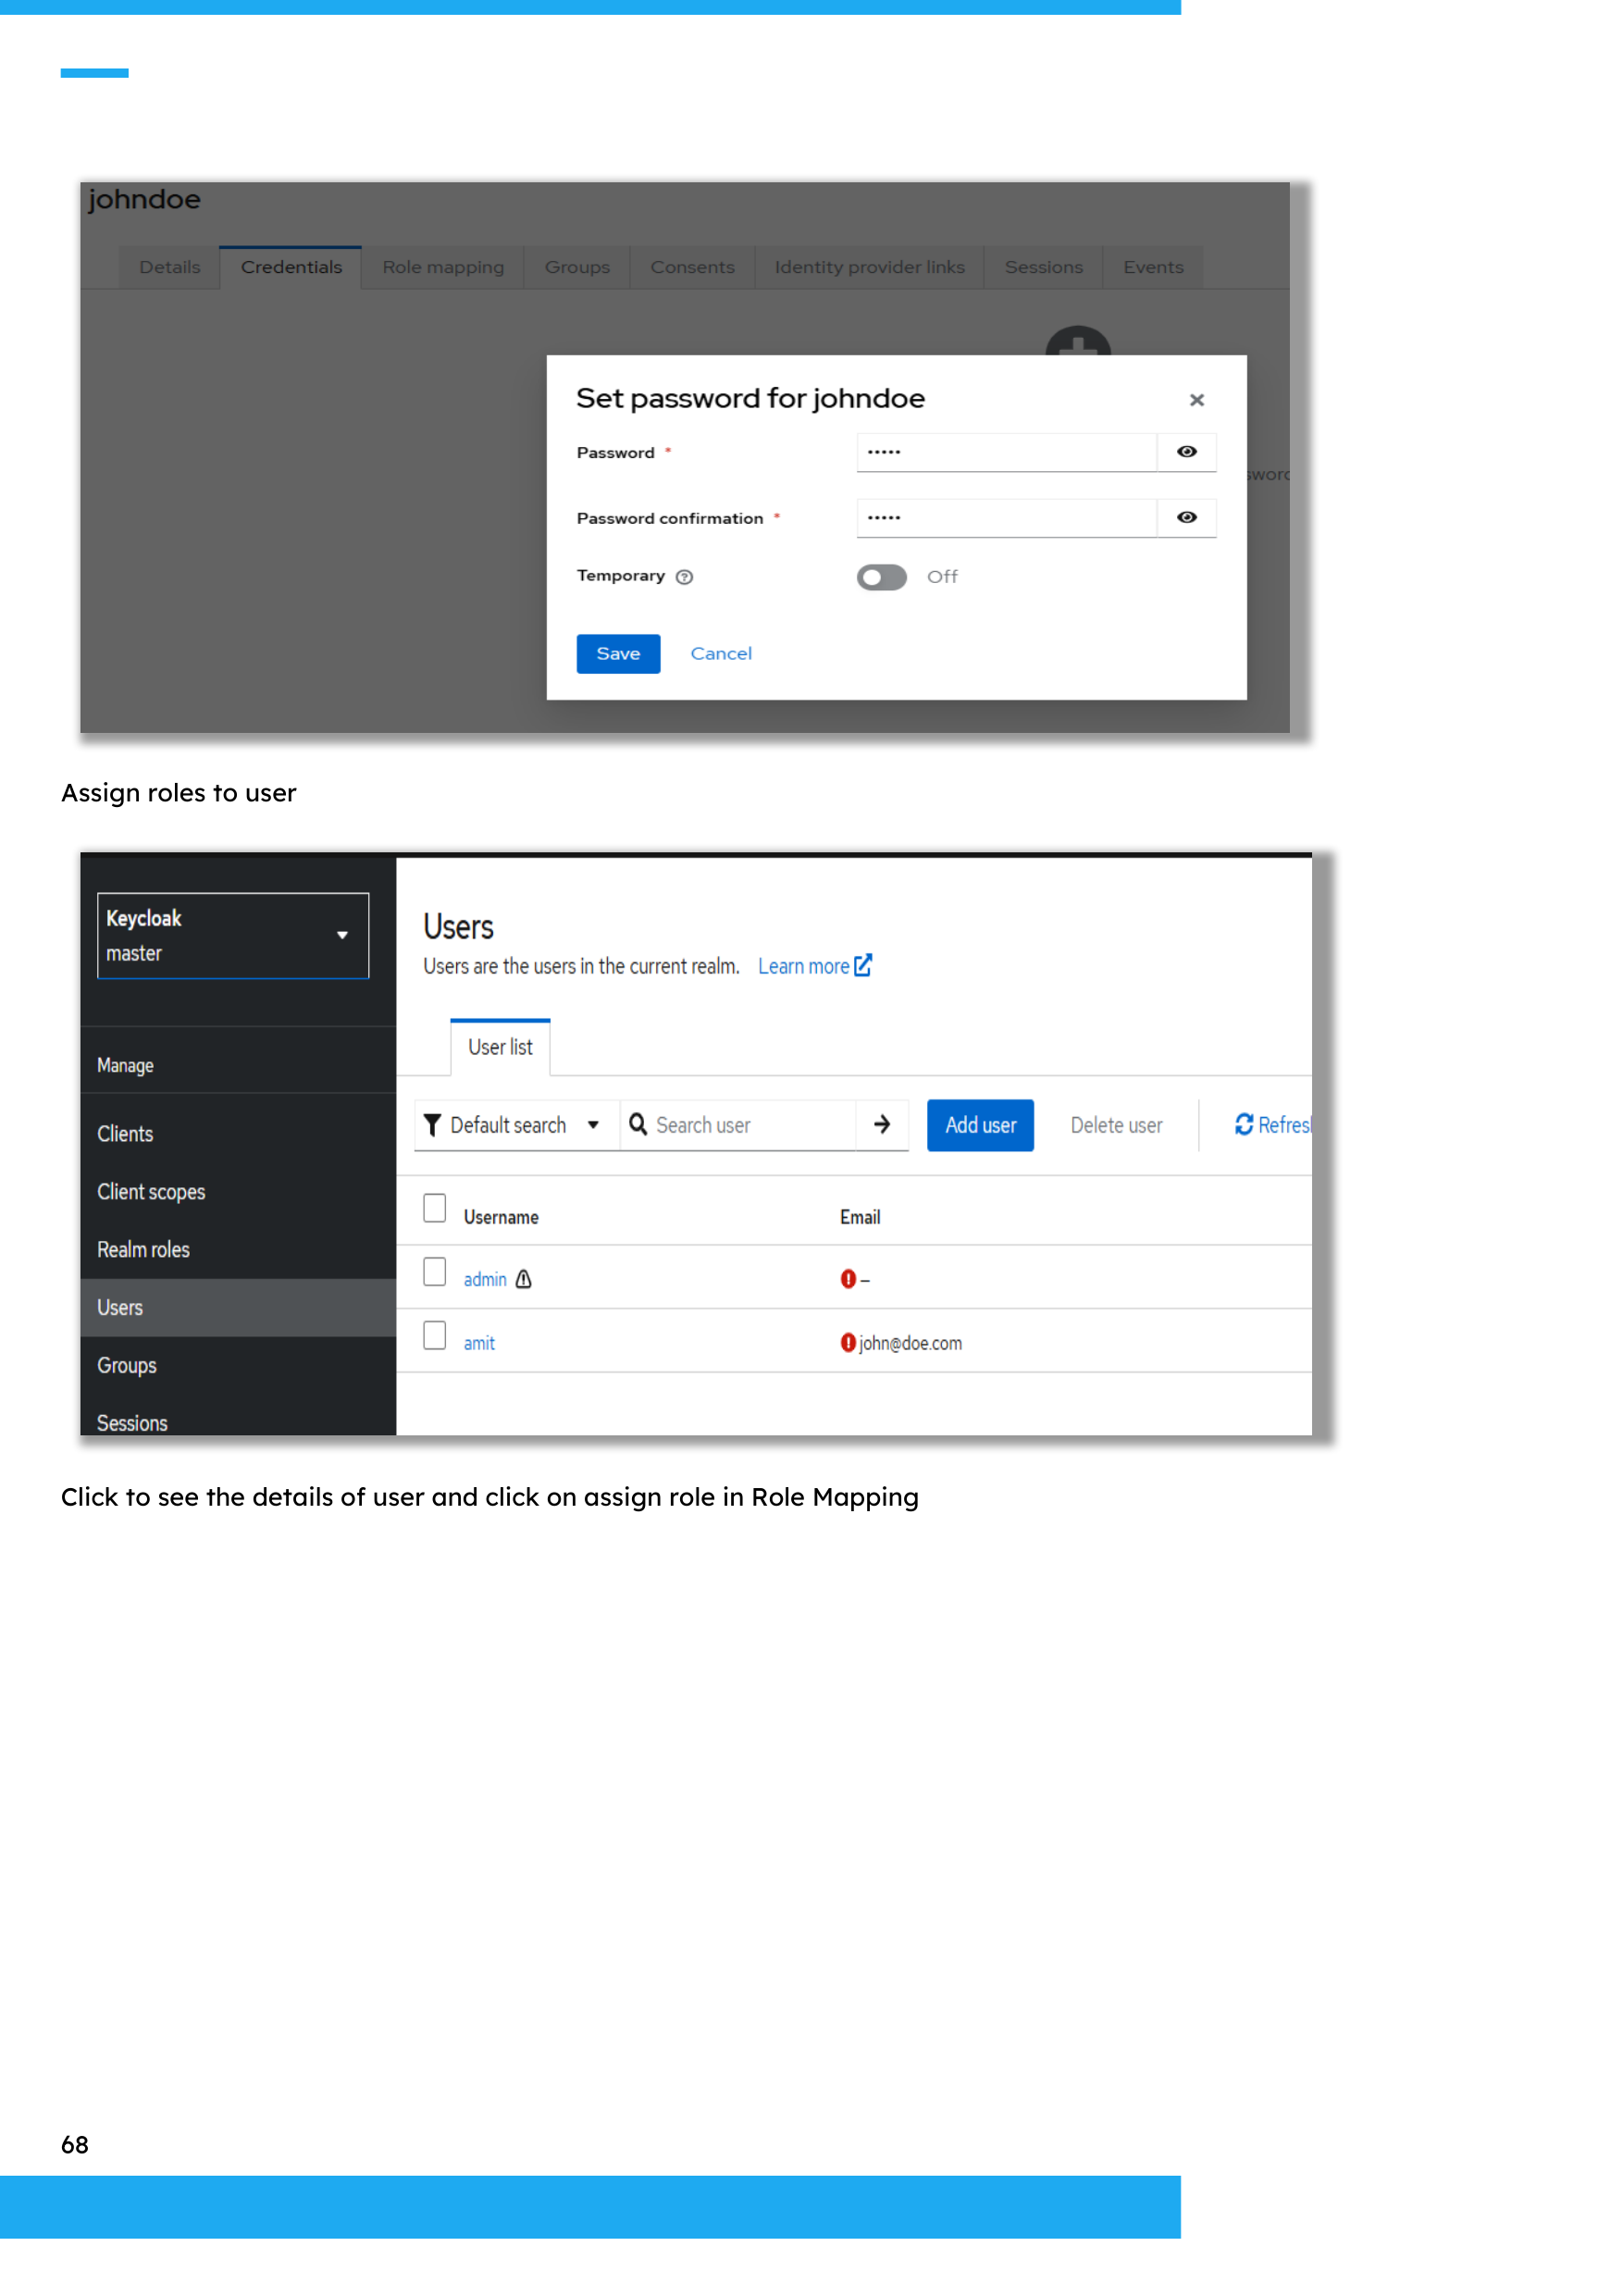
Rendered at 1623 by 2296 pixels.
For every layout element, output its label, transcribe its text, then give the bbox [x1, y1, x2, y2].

picture [81, 852, 1312, 1435]
picture [0, 2176, 1182, 2239]
text Assign roles to user [61, 776, 1526, 808]
picture [60, 68, 129, 78]
text Click to see the details of user and click on assign role in Role Mapping [61, 1482, 1526, 1512]
picture [0, 0, 1182, 15]
picture [81, 182, 1290, 733]
